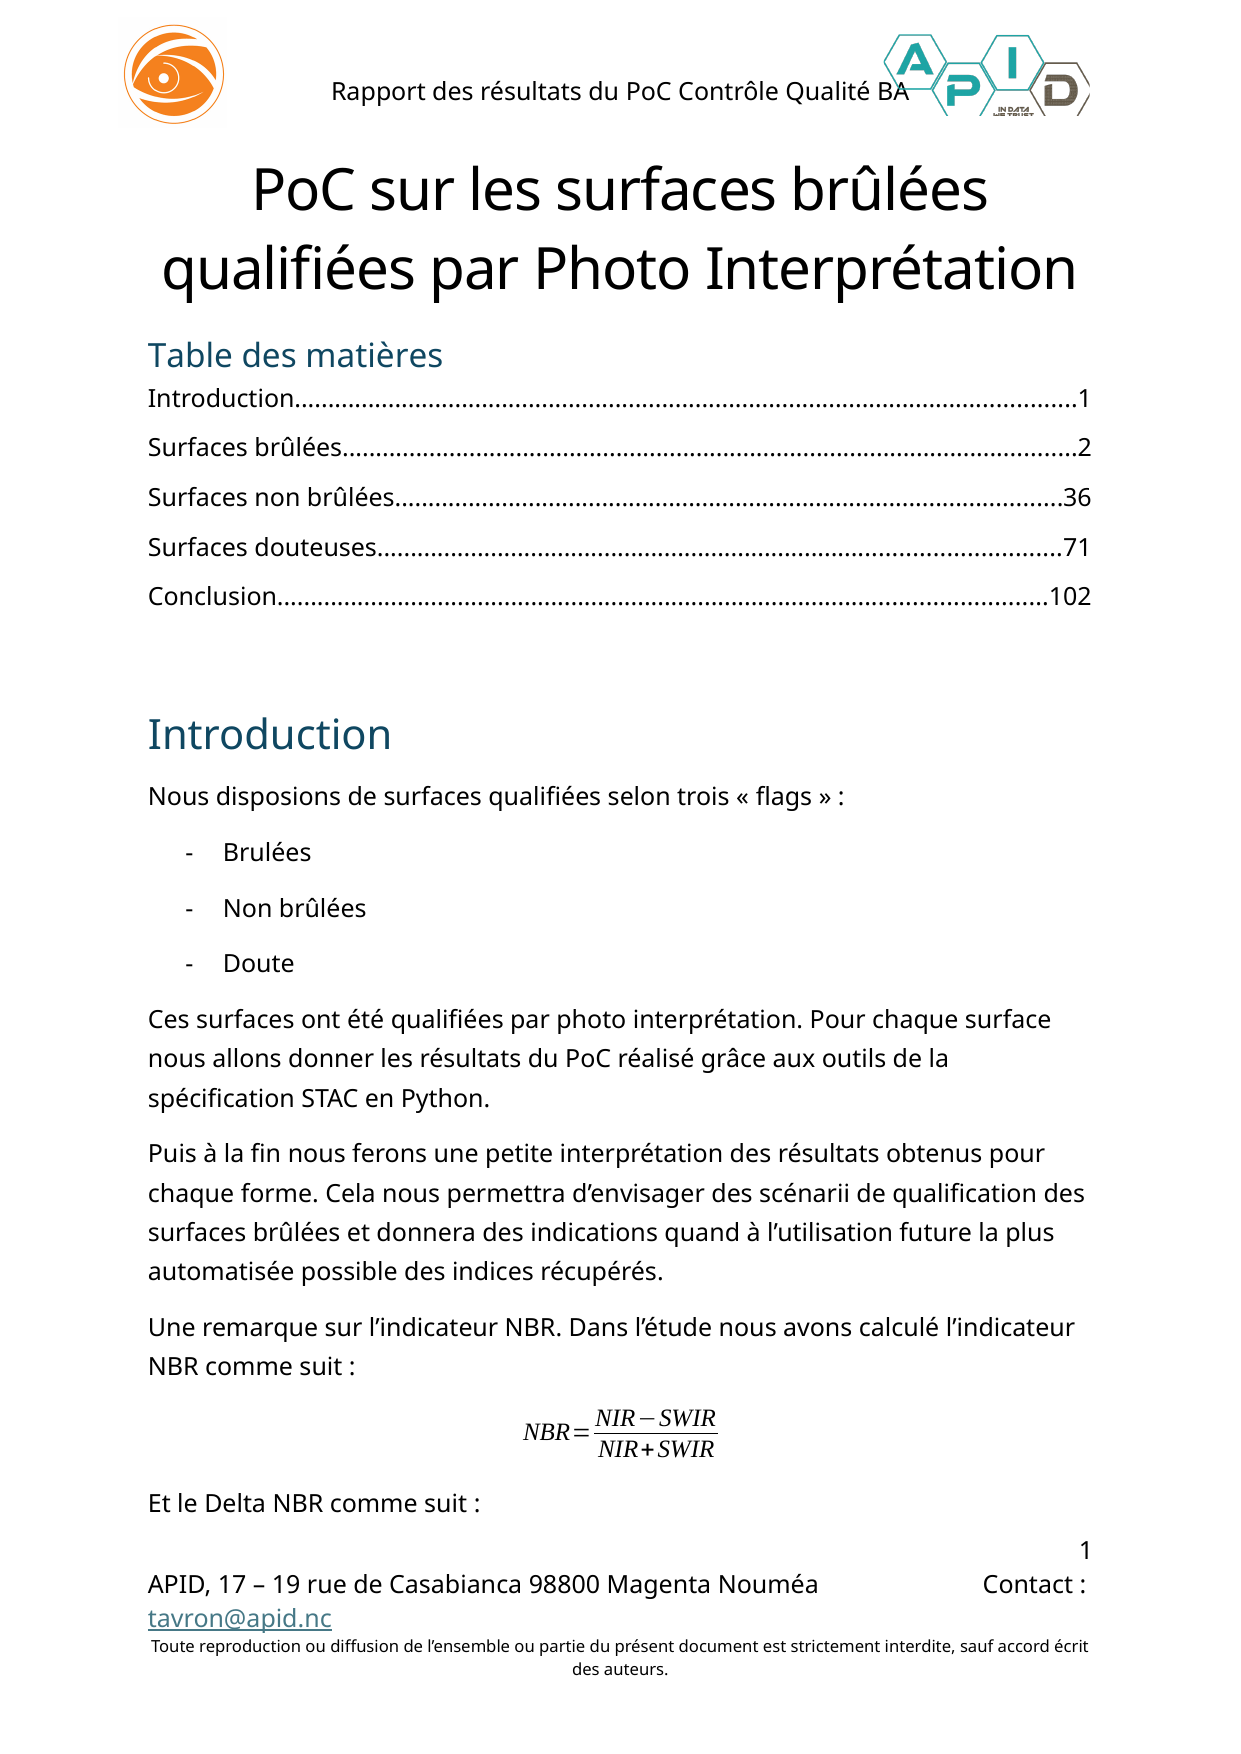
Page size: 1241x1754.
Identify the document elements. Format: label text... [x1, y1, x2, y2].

text Puis à la fin nous ferons une petite interprétation des résultats obtenus pour chaque forme. Cela nous permettra d’envisager des scénarii de qualification des surfaces brûlées et donnera des indications quand à l’utilisation future la plus automatisée possible des indices récupérés. [148, 1136, 1093, 1288]
text Et le Delta NBR comme suit : [148, 1485, 1093, 1519]
list Brulées [185, 834, 1093, 868]
subtitle Introduction [148, 705, 1093, 762]
text Ces surfaces ont été qualifiées par photo interprétation. Pour chaque surface nous allons donner les résultats du PoC réalisé grâce aux outils de la spécification STAC en Python. [148, 1002, 1093, 1114]
list Non brûlées [185, 890, 1093, 924]
text Une remarque sur l’indicateur NBR. Dans l’étude nous avons calculé l’indicateur NBR comme suit : [148, 1309, 1093, 1383]
title PoC sur les surfaces brûlées qualifiées par Photo Interprétation [148, 148, 1093, 307]
text Nous disposions de surfaces qualifiées selon trois « flags » : [148, 779, 1093, 813]
picture [883, 34, 1090, 116]
list Doute [185, 946, 1093, 980]
